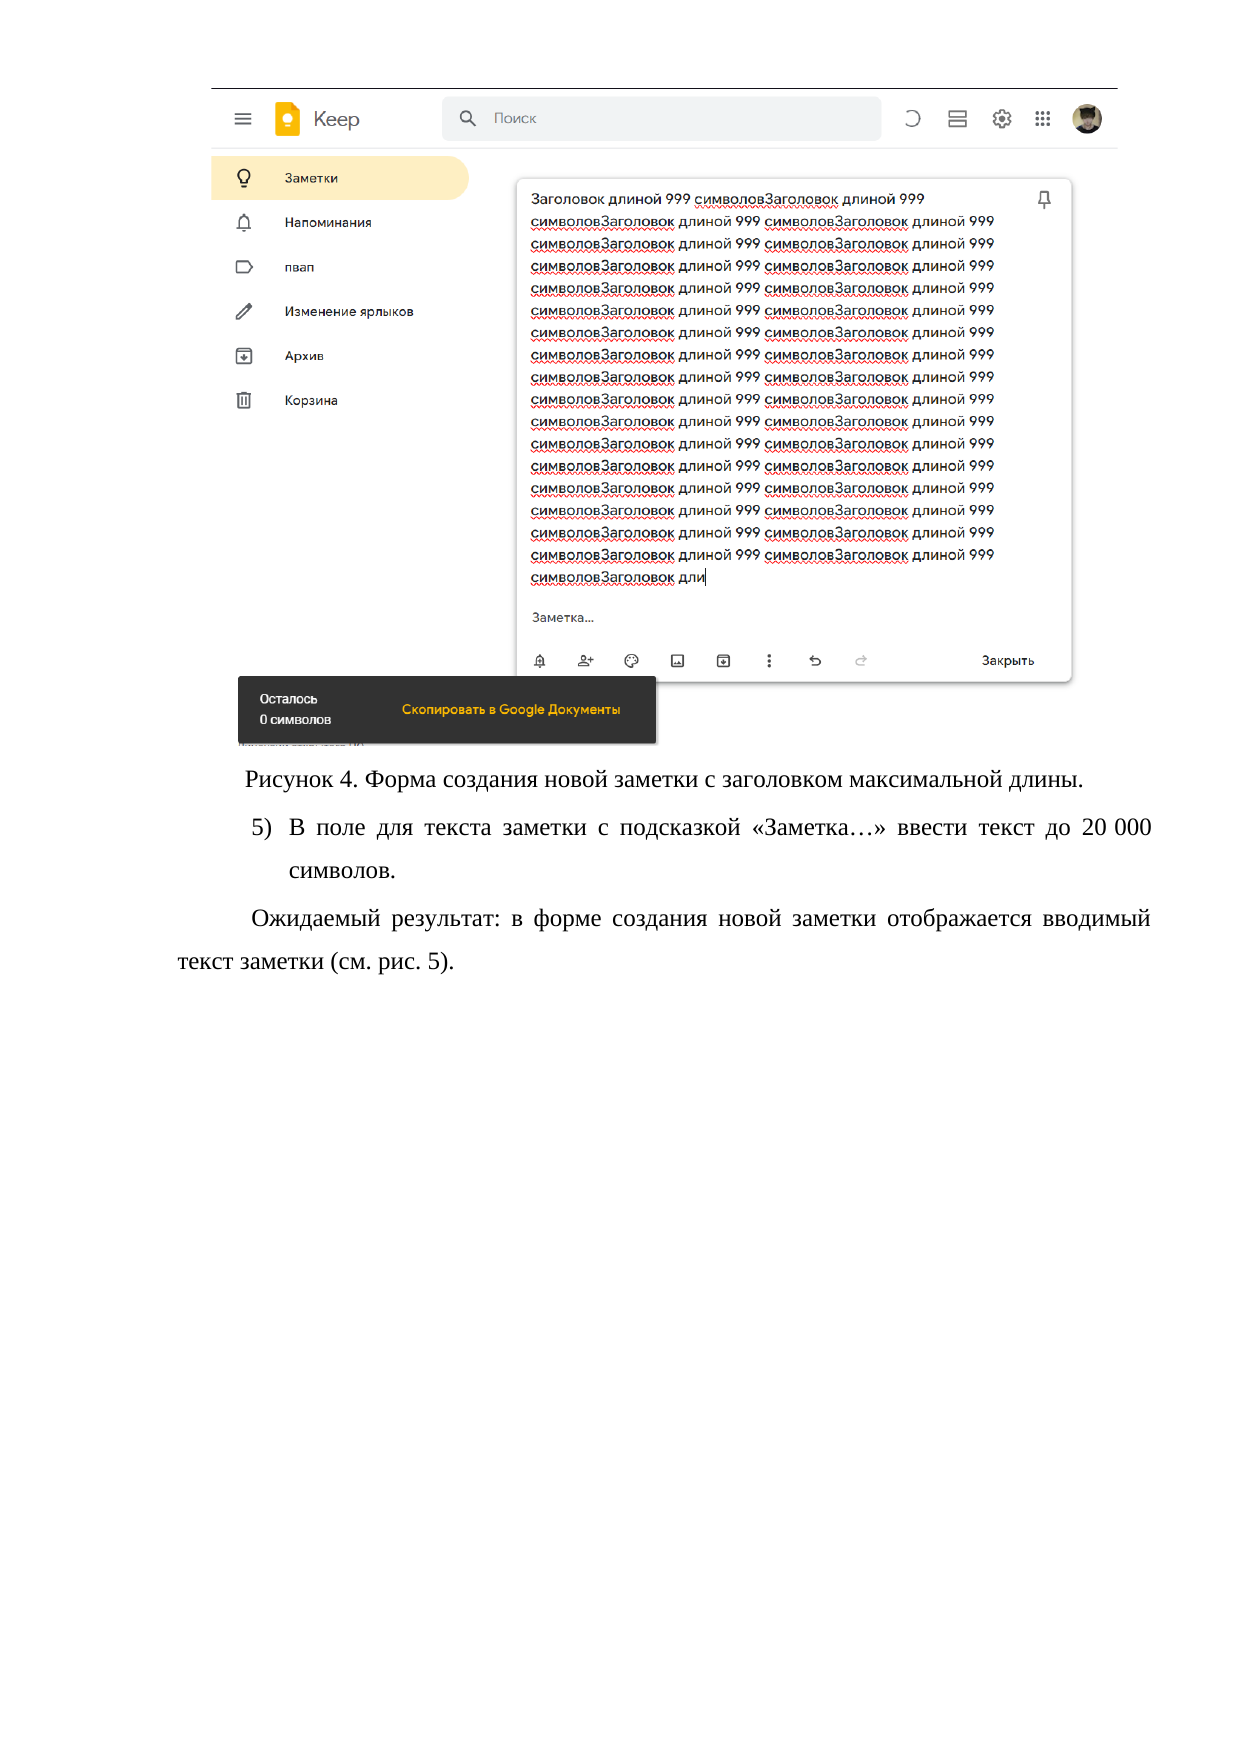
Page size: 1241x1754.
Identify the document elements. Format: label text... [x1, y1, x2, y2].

picture [211, 88, 1118, 746]
text Рисунок 4. Форма создания новой заметки с заголовком максимальной длины. [177, 764, 1152, 793]
text Ожидаемый результат: в форме создания новой заметки отображается вводимый текст заметки (см. рис. 5). [177, 903, 1152, 975]
list В поле для текста заметки с подсказкой «Заметка…» ввести текст до 20 000 символов. [251, 812, 1152, 884]
